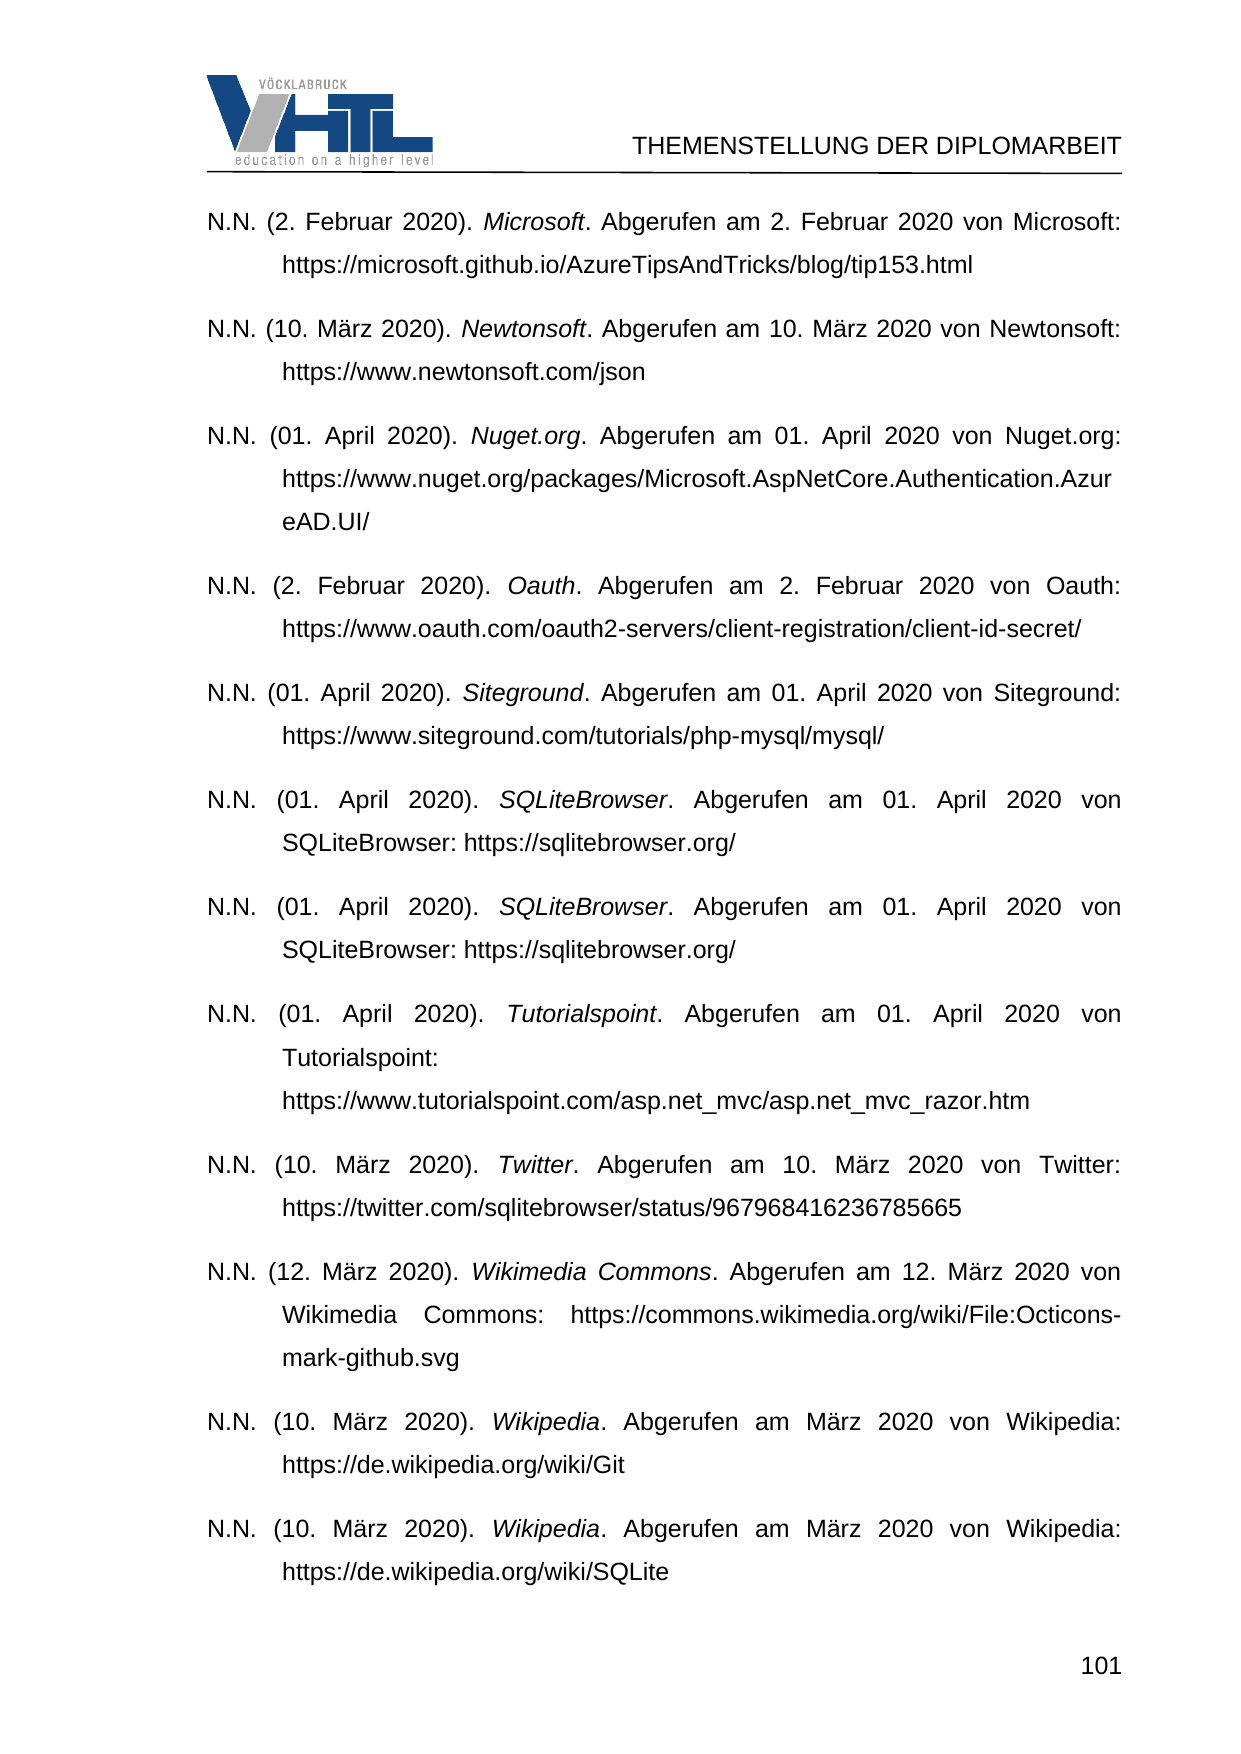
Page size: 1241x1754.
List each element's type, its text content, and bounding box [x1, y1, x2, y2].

text N.N. (01. April 2020). Nuget.org. Abgerufen am 01. April 2020 von Nuget.org: https://www.nuget.org/packages/Microsoft.AspNetCore.Authentication.AzureAD.UI/ [207, 421, 1122, 536]
text N.N. (10. März 2020). Twitter. Abgerufen am 10. März 2020 von Twitter: https://twitter.com/sqlitebrowser/status/967968416236785665 [207, 1150, 1122, 1222]
text N.N. (01. April 2020). SQLiteBrowser. Abgerufen am 01. April 2020 von SQLiteBrowser: https://sqlitebrowser.org/ [207, 892, 1122, 964]
text N.N. (10. März 2020). Wikipedia. Abgerufen am März 2020 von Wikipedia: https://de.wikipedia.org/wiki/Git [207, 1407, 1122, 1479]
text N.N. (10. März 2020). Wikipedia. Abgerufen am März 2020 von Wikipedia: https://de.wikipedia.org/wiki/SQLite [207, 1514, 1122, 1586]
text N.N. (01. April 2020). Siteground. Abgerufen am 01. April 2020 von Siteground: https://www.siteground.com/tutorials/php-mysql/mysql/ [207, 678, 1122, 750]
picture [206, 75, 433, 167]
text N.N. (12. März 2020). Wikimedia Commons. Abgerufen am 12. März 2020 von Wikimedia Commons: https://commons.wikimedia.org/wiki/File:Octicons-mark-github.svg [207, 1257, 1122, 1372]
text N.N. (2. Februar 2020). Oauth. Abgerufen am 2. Februar 2020 von Oauth: https://www.oauth.com/oauth2-servers/client-registration/client-id-secret/ [207, 571, 1122, 643]
text N.N. (10. März 2020). Newtonsoft. Abgerufen am 10. März 2020 von Newtonsoft: https://www.newtonsoft.com/json [207, 314, 1122, 386]
text N.N. (2. Februar 2020). Microsoft. Abgerufen am 2. Februar 2020 von Microsoft: https://microsoft.github.io/AzureTipsAndTricks/blog/tip153.html [207, 207, 1122, 279]
text N.N. (01. April 2020). Tutorialspoint. Abgerufen am 01. April 2020 von Tutorialspoint: https://www.tutorialspoint.com/asp.net_mvc/asp.net_mvc_razor.htm [207, 999, 1122, 1114]
text N.N. (01. April 2020). SQLiteBrowser. Abgerufen am 01. April 2020 von SQLiteBrowser: https://sqlitebrowser.org/ [207, 785, 1122, 857]
